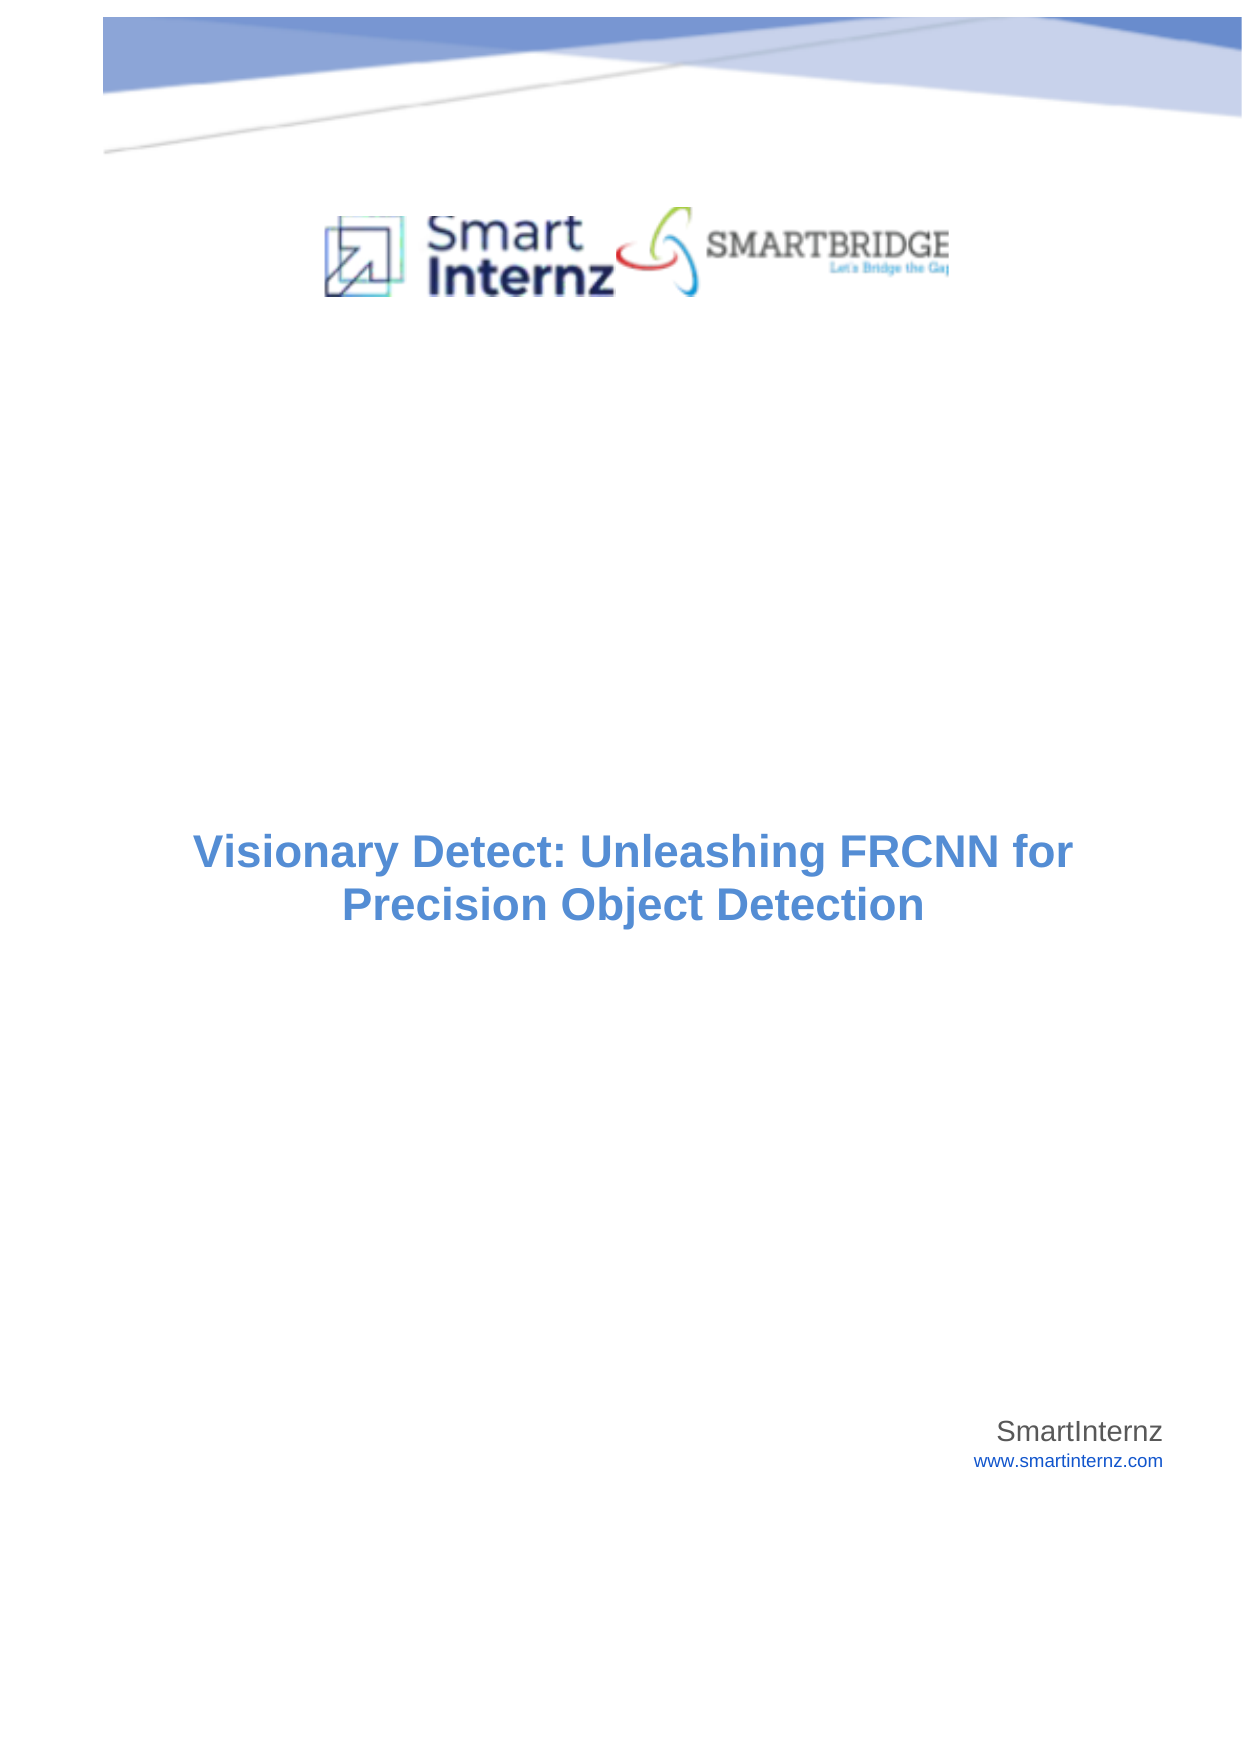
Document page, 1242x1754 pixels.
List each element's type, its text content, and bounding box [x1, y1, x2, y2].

text www.smartinternz.com [103, 1450, 1163, 1472]
picture [317, 207, 949, 297]
text Visionary Detect: Unleashing FRCNN for Precision Object Detection [103, 825, 1163, 930]
text SmartInternz [103, 1414, 1163, 1448]
picture [103, 17, 1242, 171]
